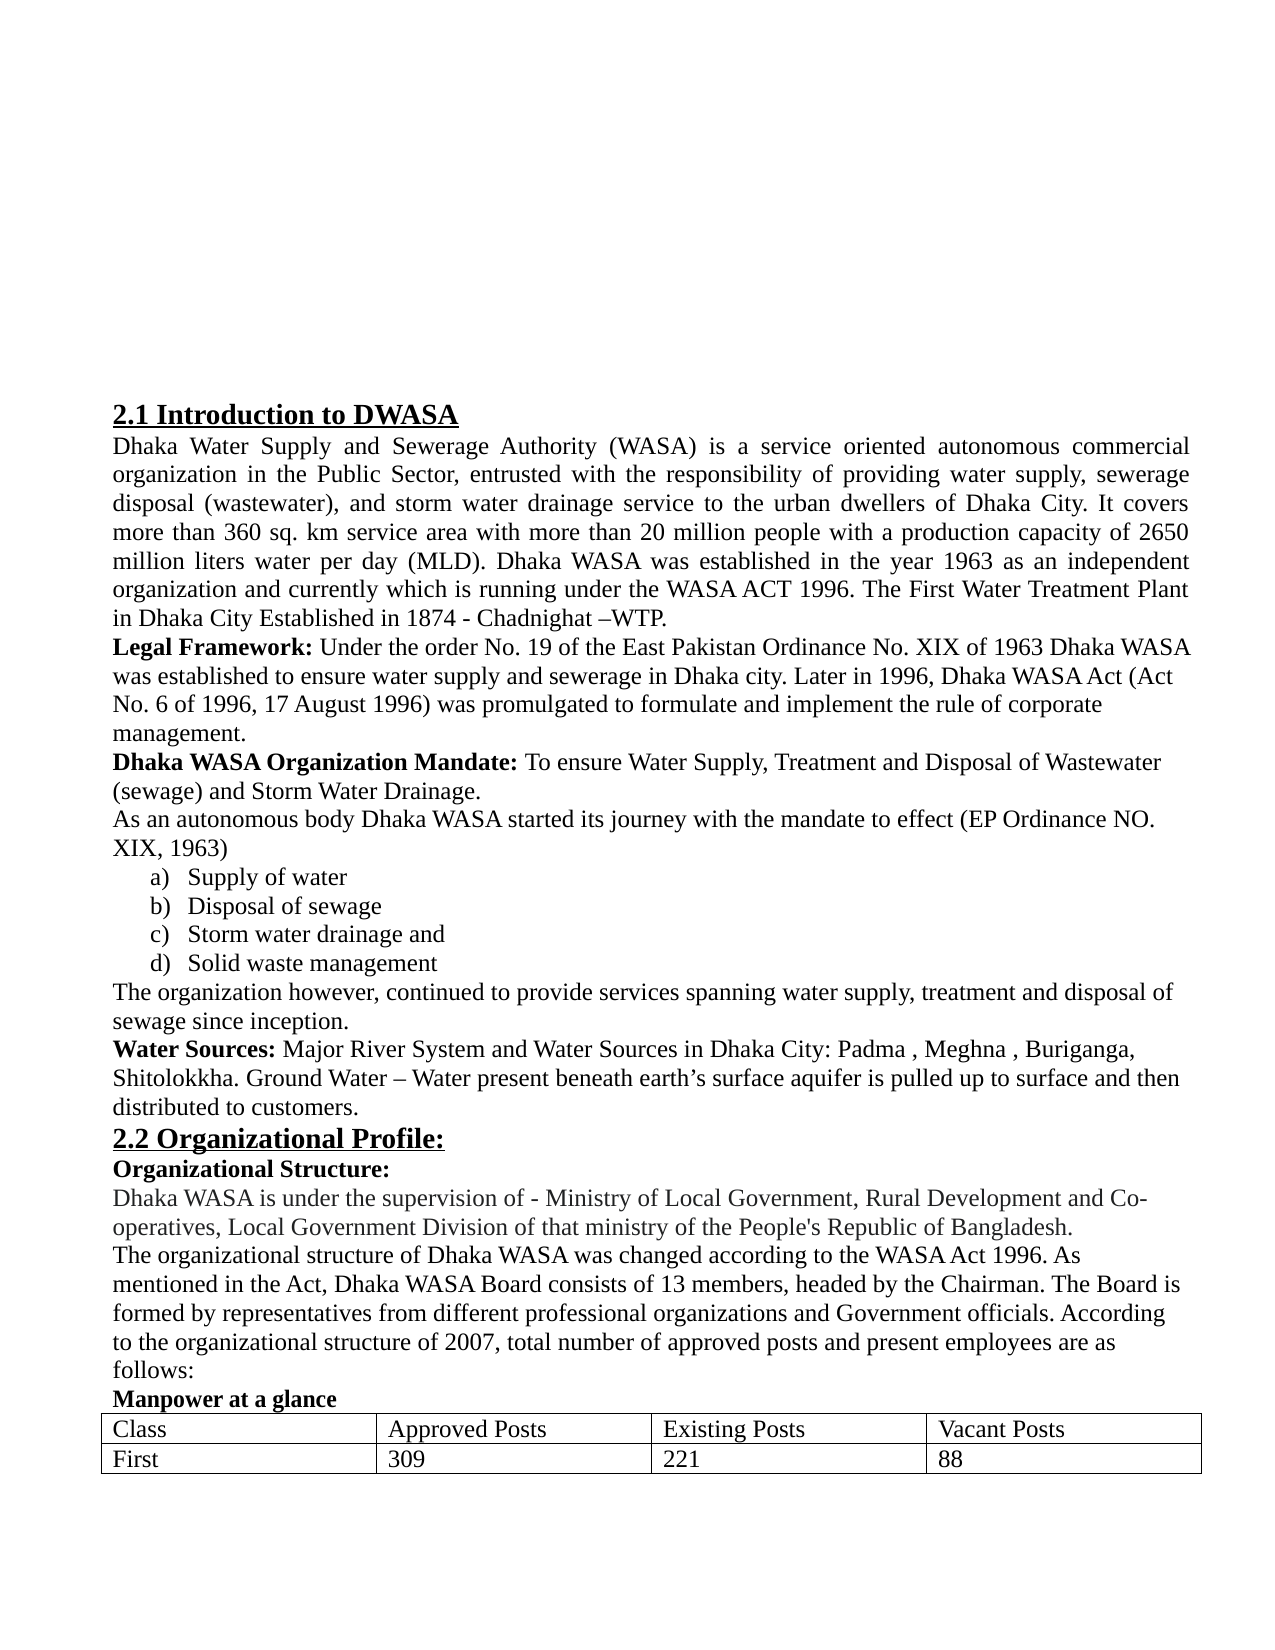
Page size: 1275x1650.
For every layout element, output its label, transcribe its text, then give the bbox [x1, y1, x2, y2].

table_cell 88 [927, 1444, 1201, 1473]
table_cell 309 [377, 1444, 651, 1473]
text Dhaka WASA Organization Mandate: To ensure Water Supply, Treatment and Disposal of Wastewater (sewage) and Storm Water Drainage. [112, 747, 1191, 804]
text 2.1 Introduction to DWASA [112, 397, 1191, 431]
text Organizational Structure: [112, 1154, 1191, 1183]
table_cell 221 [652, 1444, 926, 1473]
table_header Class [102, 1414, 376, 1443]
list Storm water drainage and [150, 919, 1191, 948]
list Solid waste management [150, 948, 1191, 977]
table_header Approved Posts [377, 1414, 651, 1443]
text Legal Framework: Under the order No. 19 of the East Pakistan Ordinance No. XIX of 1963 Dhaka WASA was established to ensure water supply and sewerage in Dhaka city. Later in 1996, Dhaka WASA Act (Act No. 6 of 1996, 17 August 1996) was promulgated to formulate and implement the rule of corporate management. [112, 632, 1191, 747]
text Dhaka Water Supply and Sewerage Authority (WASA) is a service oriented autonomous commercial organization in the Public Sector, entrusted with the responsibility of providing water supply, sewerage disposal (wastewater), and storm water drainage service to the urban dwellers of Dhaka City. It covers more than 360 sq. km service area with more than 20 million people with a production capacity of 2650 million liters water per day (MLD). Dhaka WASA was established in the year 1963 as an independent organization and currently which is running under the WASA ACT 1996. The First Water Treatment Plant in Dhaka City Established in 1874 - Chadnighat –WTP. [112, 431, 1191, 632]
text Manpower at a glance [112, 1384, 1191, 1413]
text The organizational structure of Dhaka WASA was changed according to the WASA Act 1996. As mentioned in the Act, Dhaka WASA Board consists of 13 members, headed by the Chairman. The Board is formed by representatives from different professional organizations and Government officials. According to the organizational structure of 2007, total number of approved posts and present employees are as follows: [112, 1241, 1191, 1384]
list Disposal of sewage [150, 891, 1191, 919]
text As an autonomous body Dhaka WASA started its journey with the mandate to effect (EP Ordinance NO. XIX, 1963) [112, 804, 1191, 862]
text 2.2 Organizational Profile: [112, 1121, 1191, 1154]
text Water Sources: Major River System and Water Sources in Dhaka City: Padma , Meghna , Buriganga, Shitolokkha. Ground Water – Water present beneath earth’s surface aquifer is pulled up to surface and then distributed to customers. [112, 1034, 1191, 1121]
table_header Existing Posts [652, 1414, 926, 1443]
table_cell First [102, 1444, 376, 1473]
table_header Vacant Posts [927, 1414, 1201, 1443]
list Supply of water [150, 862, 1191, 891]
text The organization however, continued to provide services spanning water supply, treatment and disposal of sewage since inception. [112, 977, 1191, 1034]
